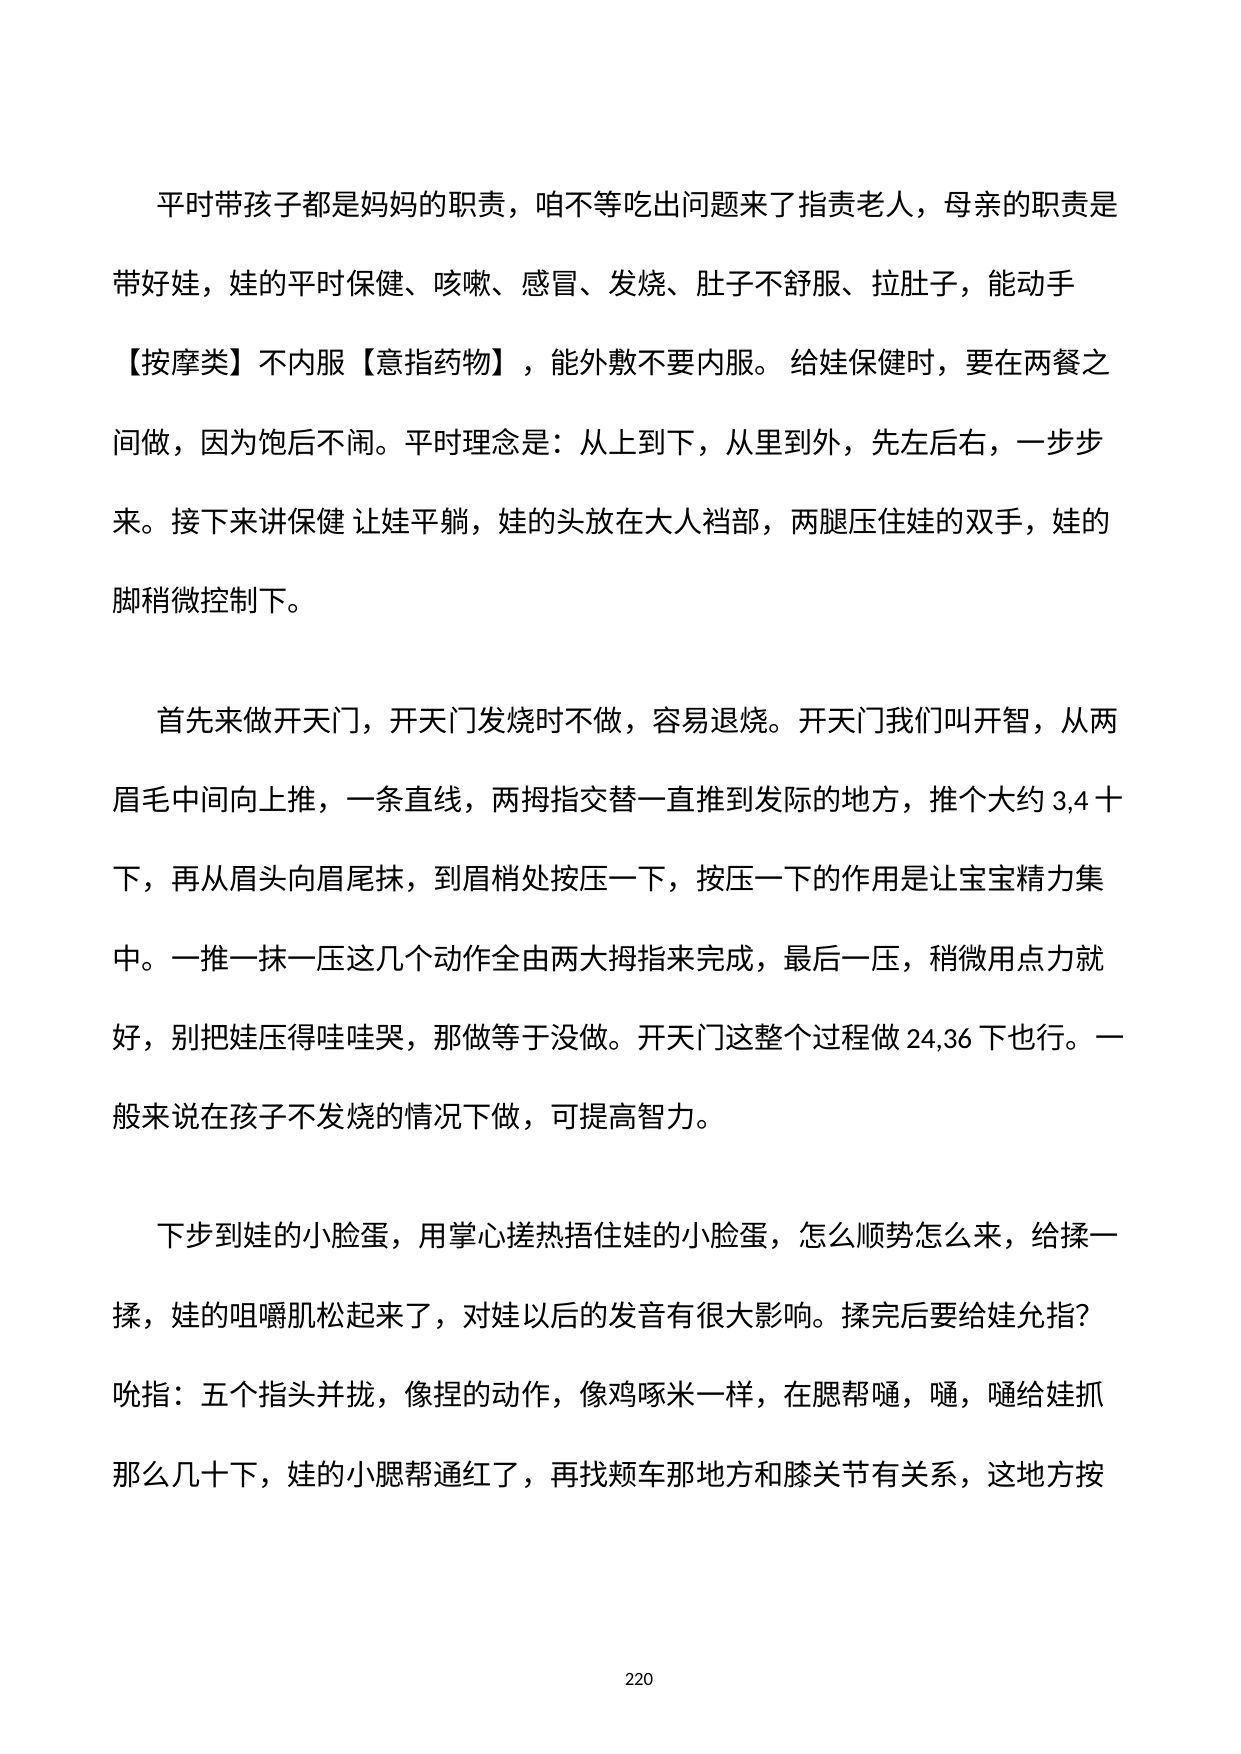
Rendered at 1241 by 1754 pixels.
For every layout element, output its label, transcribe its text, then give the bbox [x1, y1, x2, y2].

text 首先来做开天门，开天门发烧时不做，容易退烧。开天门我们叫开智，从两眉毛中间向上推，一条直线，两拇指交替一直推到发际的地方，推个大约3,4十下，再从眉头向眉尾抹，到眉梢处按压一下，按压一下的作用是让宝宝精力集中。一推一抹一压这几个动作全由两大拇指来完成，最后一压，稍微用点力就好，别把娃压得哇哇哭，那做等于没做。开天门这整个过程做24,36下也行。一般来说在孩子不发烧的情况下做，可提高智力。 [112, 678, 1128, 1155]
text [112, 1194, 1128, 1512]
text 平时带孩子都是妈妈的职责，咱不等吃出问题来了指责老人，母亲的职责是带好娃，娃的平时保健、咳嗽、感冒、发烧、肚子不舒服、拉肚子，能动手【按摩类】不内服【意指药物】，能外敷不要内服。 给娃保健时，要在两餐之间做，因为饱后不闹。平时理念是：从上到下，从里到外，先左后右，一步步来。接下来讲保健 让娃平躺，娃的头放在大人裆部，两腿压住娃的双手，娃的脚稍微控制下。 [112, 163, 1128, 639]
